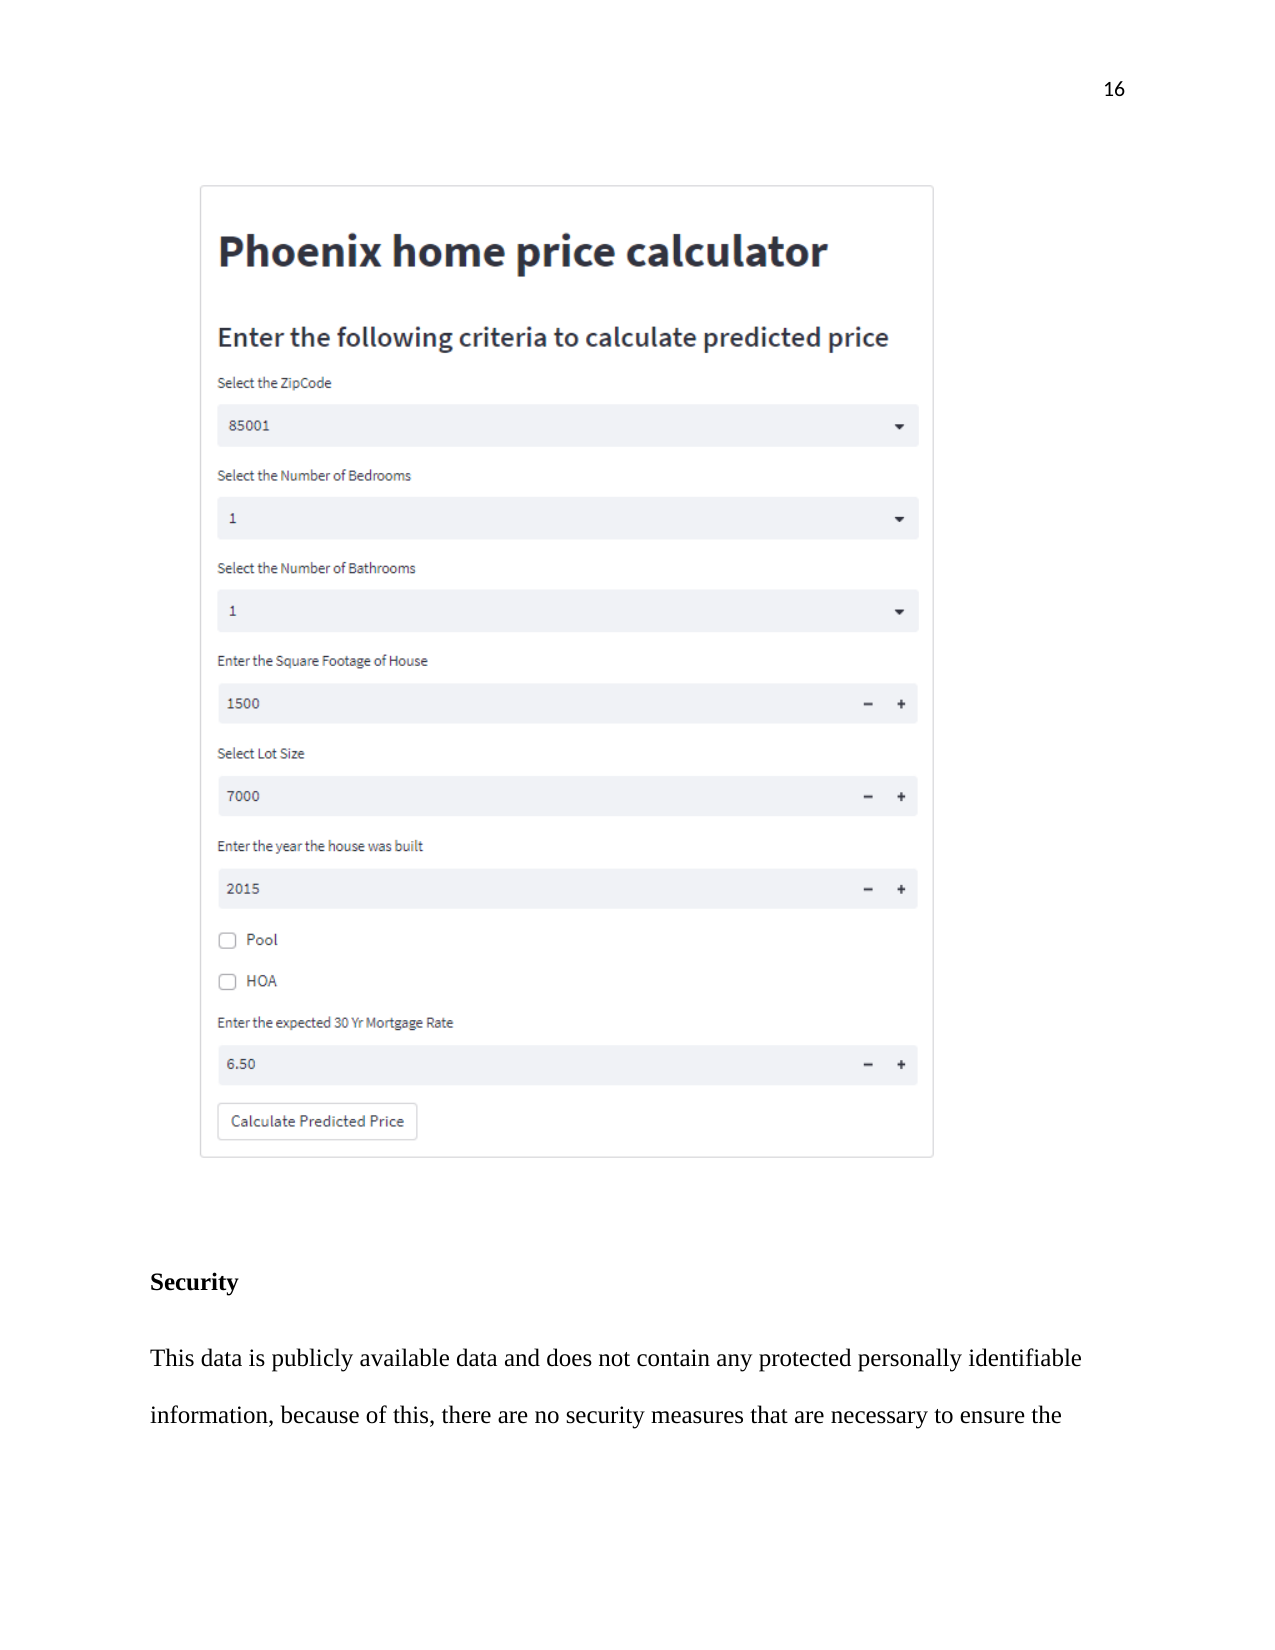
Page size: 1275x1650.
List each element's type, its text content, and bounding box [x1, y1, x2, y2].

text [150, 1343, 1125, 1429]
picture [150, 150, 984, 1178]
subtitle Security [150, 1267, 1125, 1295]
